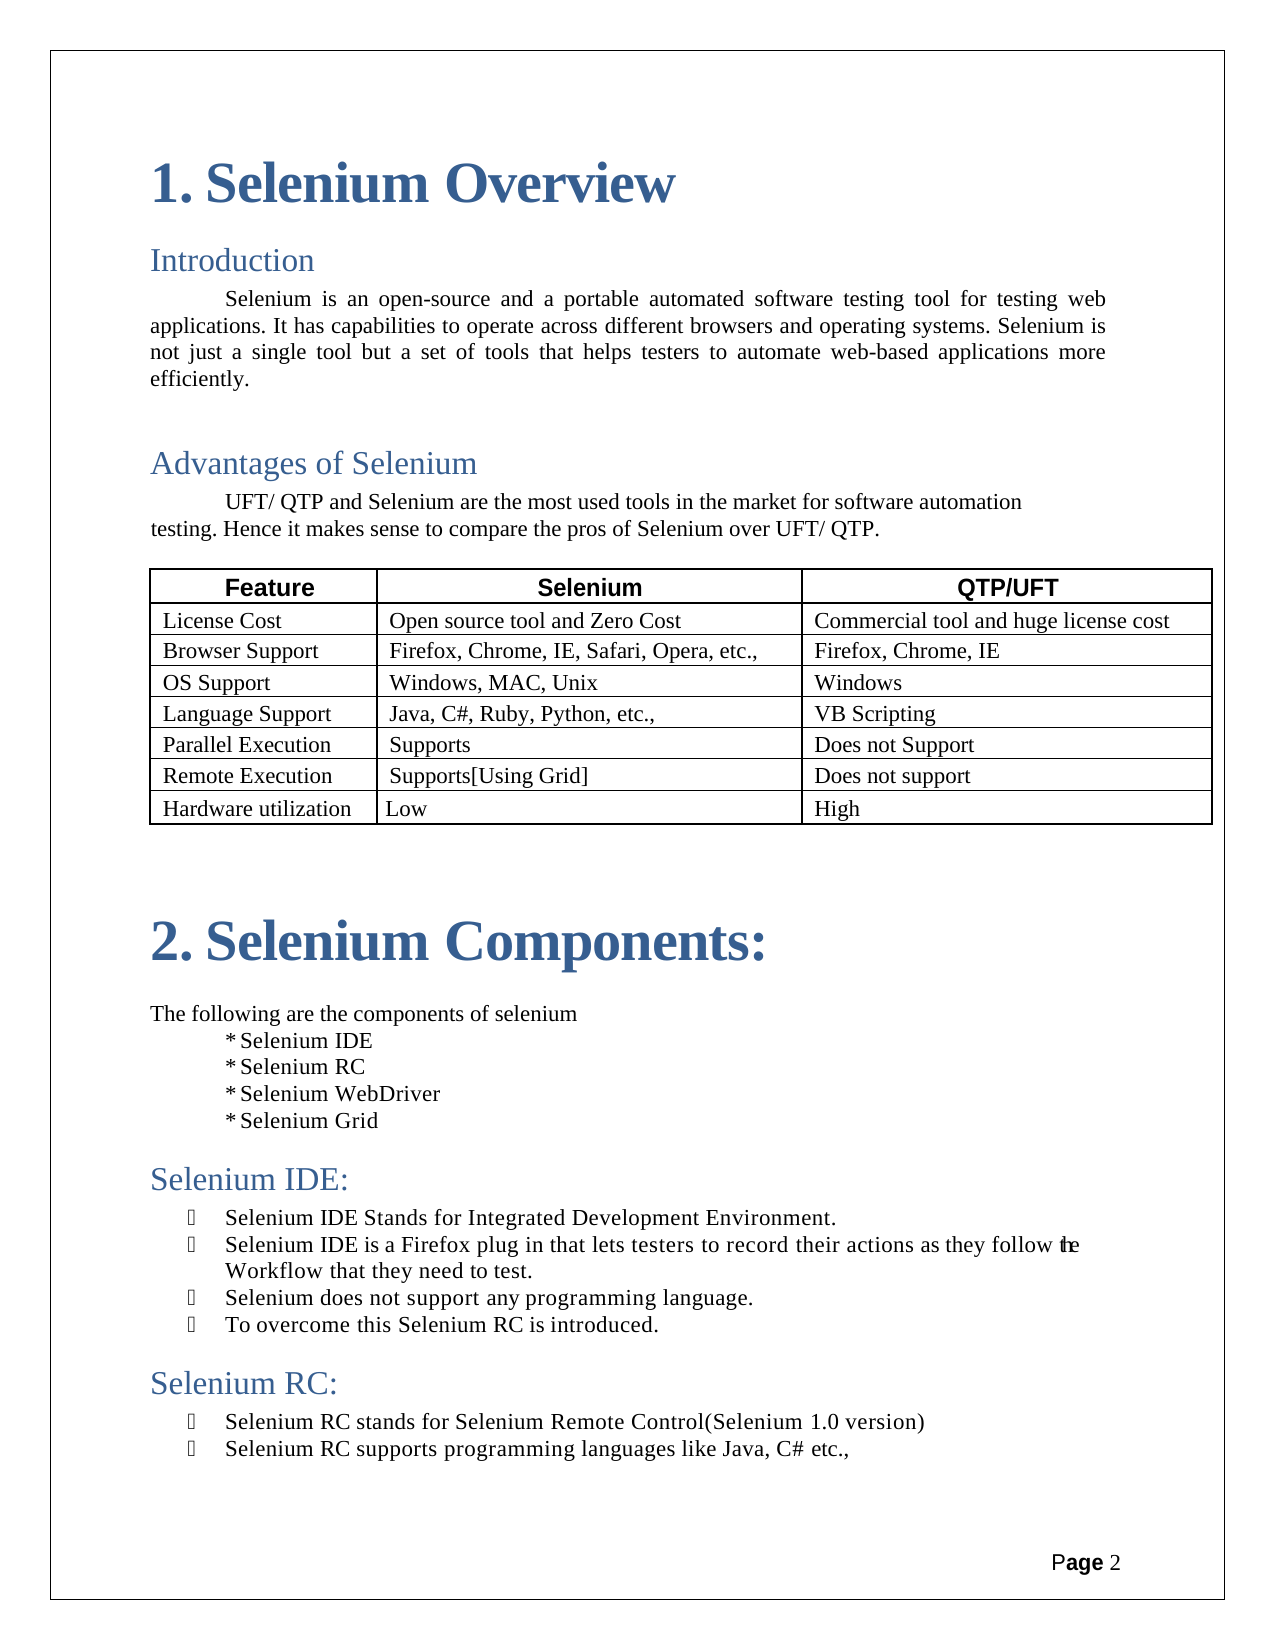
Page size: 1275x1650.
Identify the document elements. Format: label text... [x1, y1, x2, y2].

table_cell Commercial tool and huge license cost [803, 604, 1211, 634]
list Selenium IDE Stands for Integrated Development Environment. [187, 1204, 1223, 1231]
list Selenium RC [225, 1053, 1223, 1080]
table_cell Language Support [151, 697, 376, 727]
table_cell VB Scripting [803, 697, 1211, 727]
table_cell Windows, MAC, Unix [378, 666, 801, 696]
table_cell Java, C#, Ruby, Python, etc., [378, 697, 801, 727]
list Selenium RC supports programming languages like Java, C# etc., [187, 1434, 1223, 1461]
list Selenium RC stands for Selenium Remote Control(Selenium 1.0 version) [187, 1408, 1223, 1434]
list Selenium WebDriver [225, 1080, 1223, 1107]
table_cell Firefox, Chrome, IE, Safari, Opera, etc., [378, 635, 801, 665]
subtitle Selenium IDE: [150, 1159, 1223, 1197]
subtitle Selenium RC: [150, 1363, 1223, 1401]
list To overcome this Selenium RC is introduced. [187, 1311, 1223, 1337]
table_cell OS Support [151, 666, 376, 696]
list Selenium IDE is a Firefox plug in that lets testers to record their actions as they follow the Workflow that they need to test. [187, 1231, 1089, 1284]
table_cell Browser Support [151, 635, 376, 665]
subtitle Introduction [150, 240, 1223, 279]
table_cell Firefox, Chrome, IE [803, 635, 1211, 665]
table_cell Remote Execution [151, 759, 376, 790]
table_cell High [803, 791, 1211, 822]
text UFT/ QTP and Selenium are the most used tools in the market for software automation testing. Hence it makes sense to compare the pros of Selenium over UFT/ QTP. [151, 488, 1067, 541]
list Selenium Grid [225, 1107, 1223, 1133]
table_cell License Cost [151, 604, 376, 634]
table_cell Supports[Using Grid] [378, 759, 801, 790]
subtitle Selenium Overview [150, 148, 1223, 215]
table_header Selenium [378, 570, 801, 602]
list Selenium does not support any programming language. [187, 1284, 1223, 1310]
subtitle Advantages of Selenium [150, 443, 1223, 482]
table_header QTP/UFT [803, 570, 1211, 602]
list Selenium IDE [225, 1027, 1223, 1053]
table_cell Hardware utilization [151, 791, 376, 822]
table_cell Parallel Execution [151, 728, 376, 758]
table_cell Does not support [803, 759, 1211, 790]
table_cell Supports [378, 728, 801, 758]
table_cell Open source tool and Zero Cost [378, 604, 801, 634]
table_cell Low [378, 791, 801, 822]
text The following are the components of selenium [150, 999, 1223, 1026]
table_cell Windows [803, 666, 1211, 696]
subtitle Selenium Components: [150, 906, 1223, 973]
table_header Feature [151, 570, 376, 602]
text Selenium is an open-source and a portable automated software testing tool for testing web applications. It has capabilities to operate across different browsers and operating systems. Selenium is not just a single tool but a set of tools that helps testers to automate web-based applications more efficiently. [150, 285, 1108, 391]
table_cell Does not Support [803, 728, 1211, 758]
